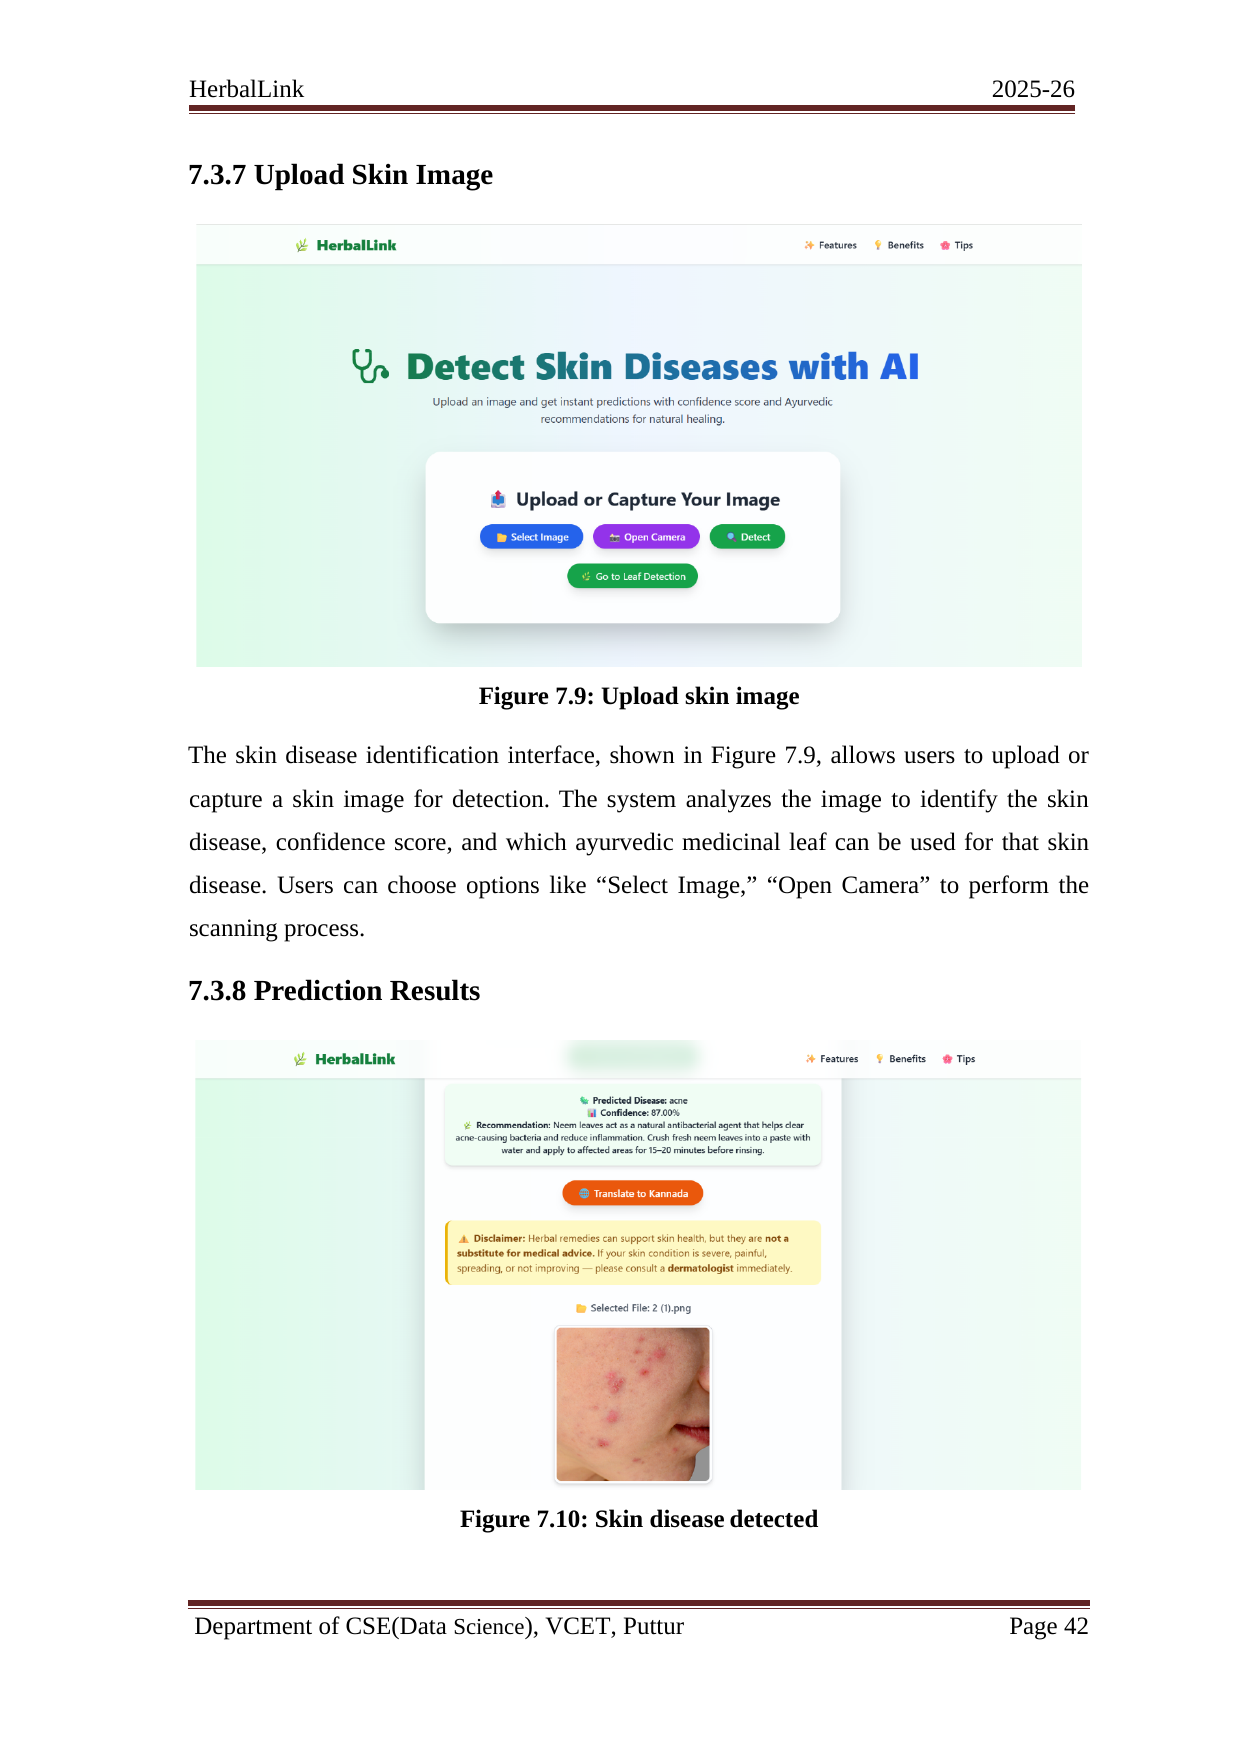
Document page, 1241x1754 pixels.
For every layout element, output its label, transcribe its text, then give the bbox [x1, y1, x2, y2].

text 7.3.8 Prediction Results [188, 973, 1090, 1006]
picture [195, 1040, 1082, 1490]
text Figure 7.9: Upload skin image [188, 681, 1090, 709]
picture [196, 224, 1082, 667]
text Figure 7.10: Skin disease detected [188, 1504, 1090, 1533]
text 7.3.7 Upload Skin Image [188, 157, 1090, 191]
text The skin disease identification interface, shown in Figure 7.9, allows users to upload or capture a skin image for detection. The system analyzes the image to identify the skin disease, confidence score, and which ayurvedic medicinal leaf can be used for that skin disease. Users can choose options like “Select Image,” “Open Camera” to perform the scanning process. [188, 741, 1090, 942]
